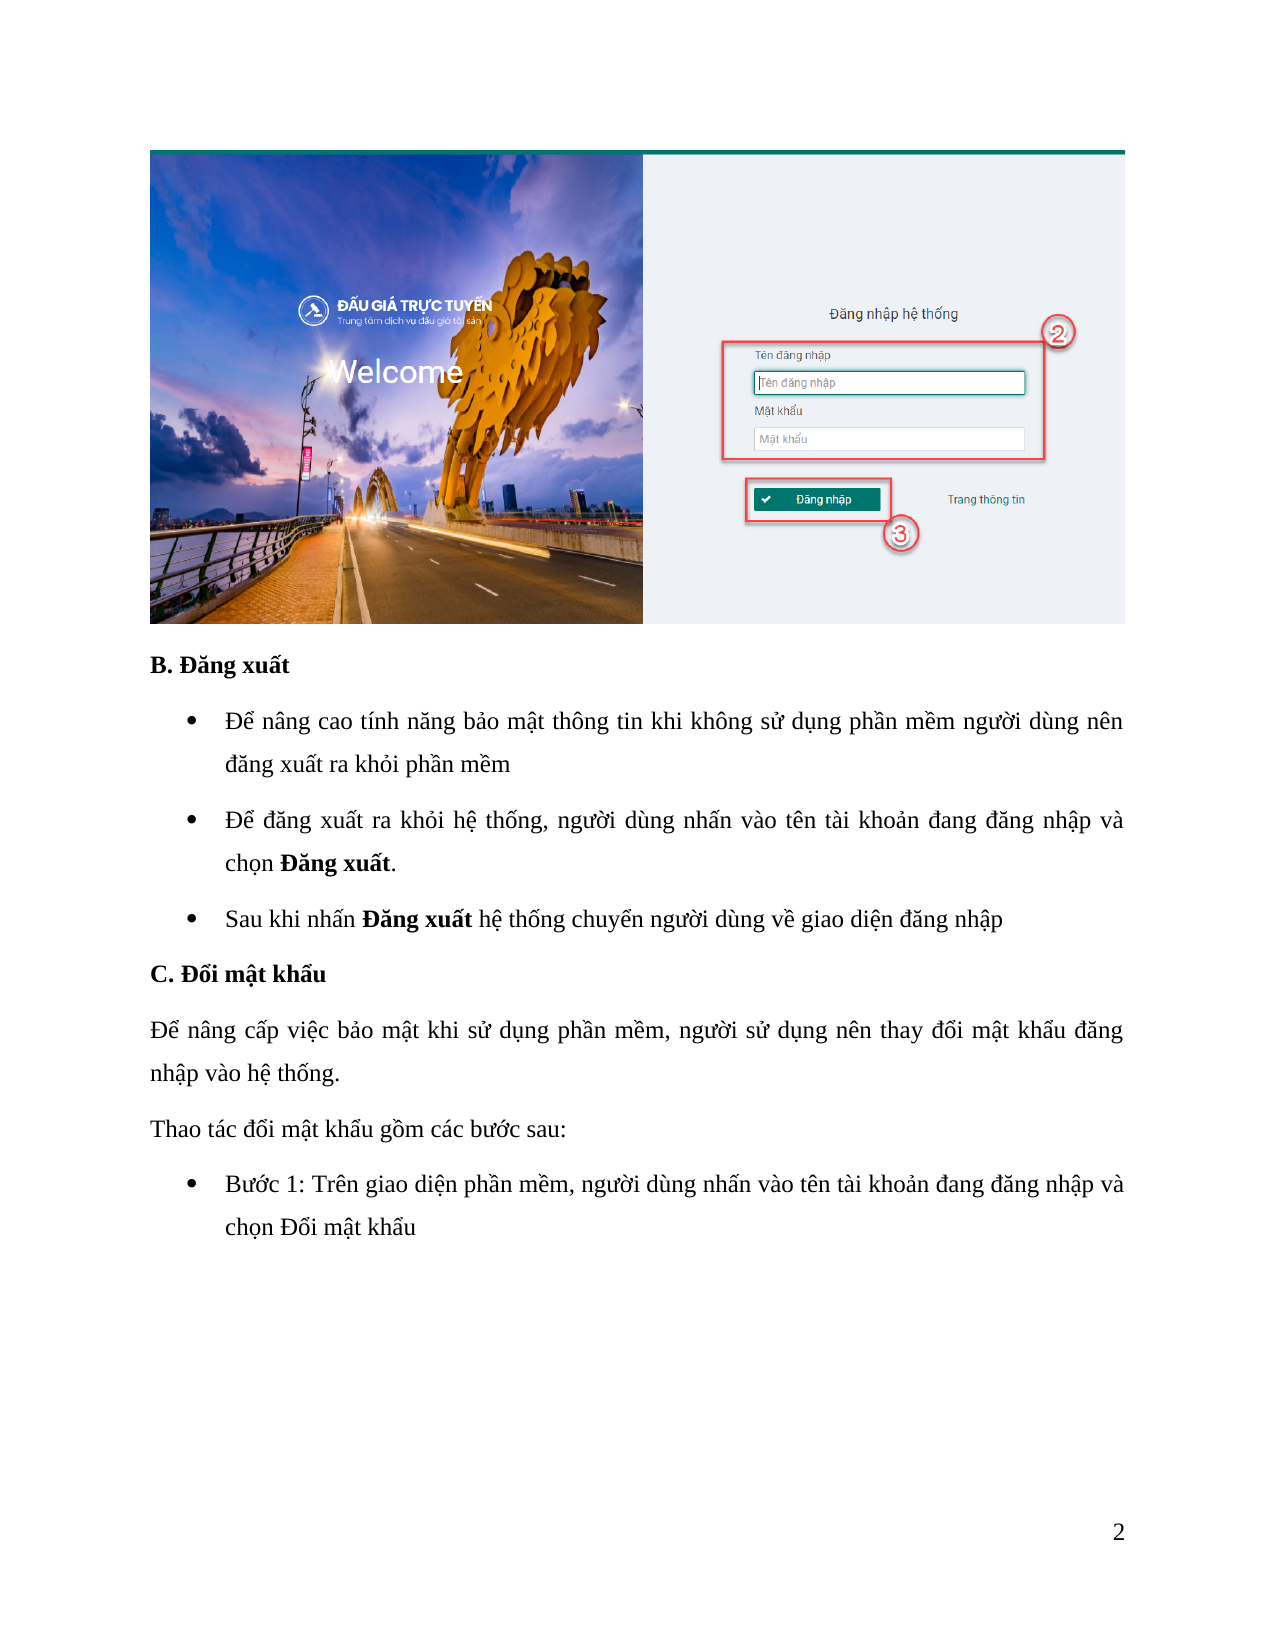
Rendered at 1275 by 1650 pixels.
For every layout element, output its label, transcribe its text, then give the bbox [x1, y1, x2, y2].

text Bước 1: Trên giao diện phần mềm, người dùng nhấn vào tên tài khoản đang đăng nhập và chọn Đổi mật khẩu [187, 1169, 1125, 1241]
text Để nâng cao tính năng bảo mật thông tin khi không sử dụng phần mềm người dùng nên đăng xuất ra khỏi phần mềm [187, 706, 1125, 778]
text Để nâng cấp việc bảo mật khi sử dụng phần mềm, người sử dụng nên thay đổi mật khẩu đăng nhập vào hệ thống. [150, 1015, 1125, 1087]
text Sau khi nhấn Đăng xuất hệ thống chuyển người dùng về giao diện đăng nhập [187, 904, 1125, 932]
text Thao tác đổi mật khẩu gồm các bước sau: [150, 1114, 1125, 1142]
subtitle Đăng xuất [150, 651, 1125, 679]
picture [150, 150, 1125, 624]
subtitle Đổi mật khẩu [150, 959, 1125, 988]
text Để đăng xuất ra khỏi hệ thống, người dùng nhấn vào tên tài khoản đang đăng nhập và chọn Đăng xuất. [187, 805, 1125, 877]
